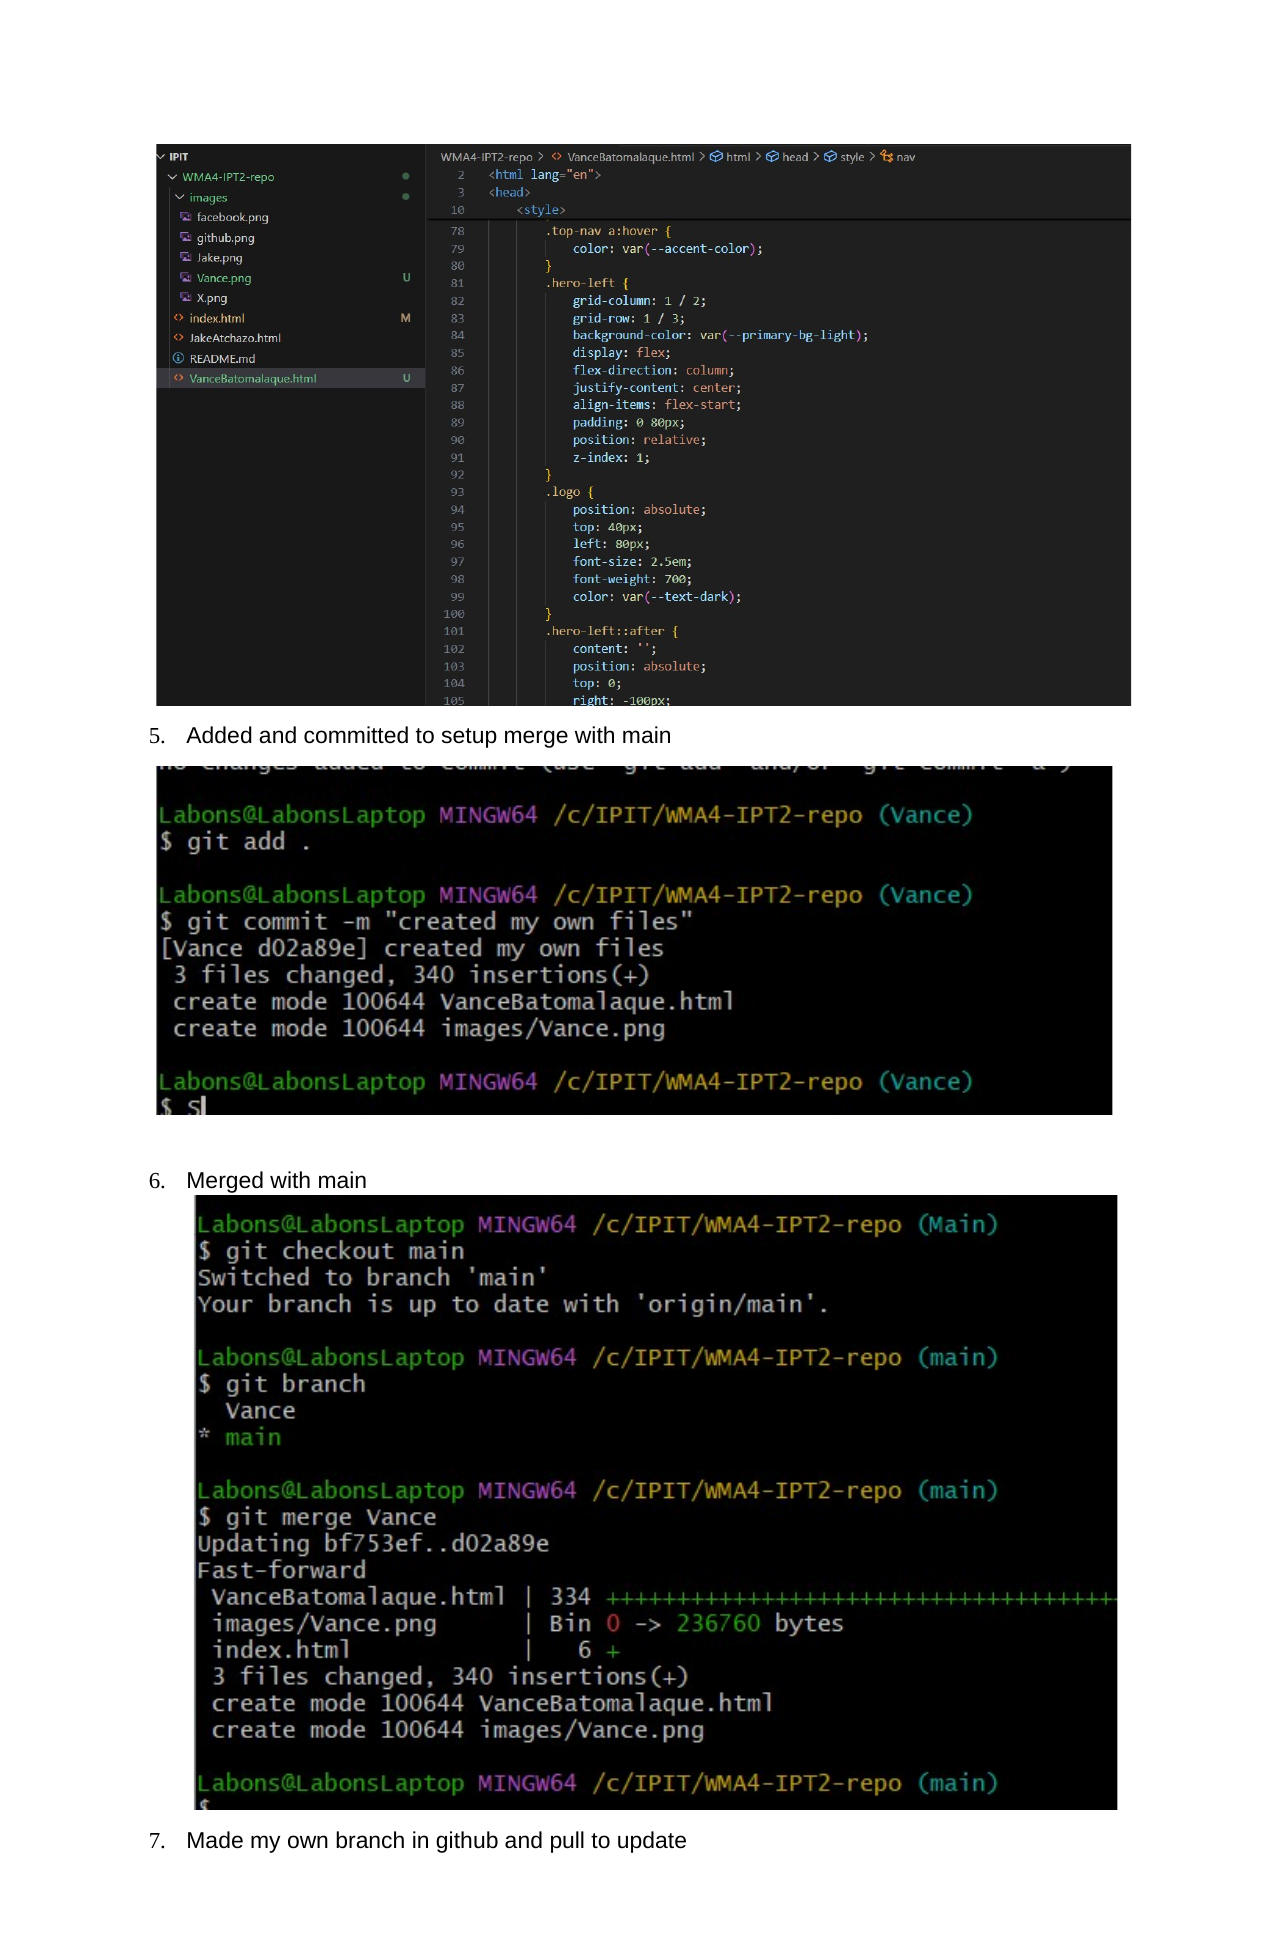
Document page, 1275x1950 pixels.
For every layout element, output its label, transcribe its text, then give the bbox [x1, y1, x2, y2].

list Added and committed to setup merge with main [148, 722, 1223, 749]
list Made my own branch in github and pull to update [148, 1827, 1223, 1853]
picture [193, 1195, 1118, 1810]
list Merged with main [148, 1167, 1223, 1193]
picture [156, 144, 1132, 706]
picture [156, 766, 1113, 1115]
